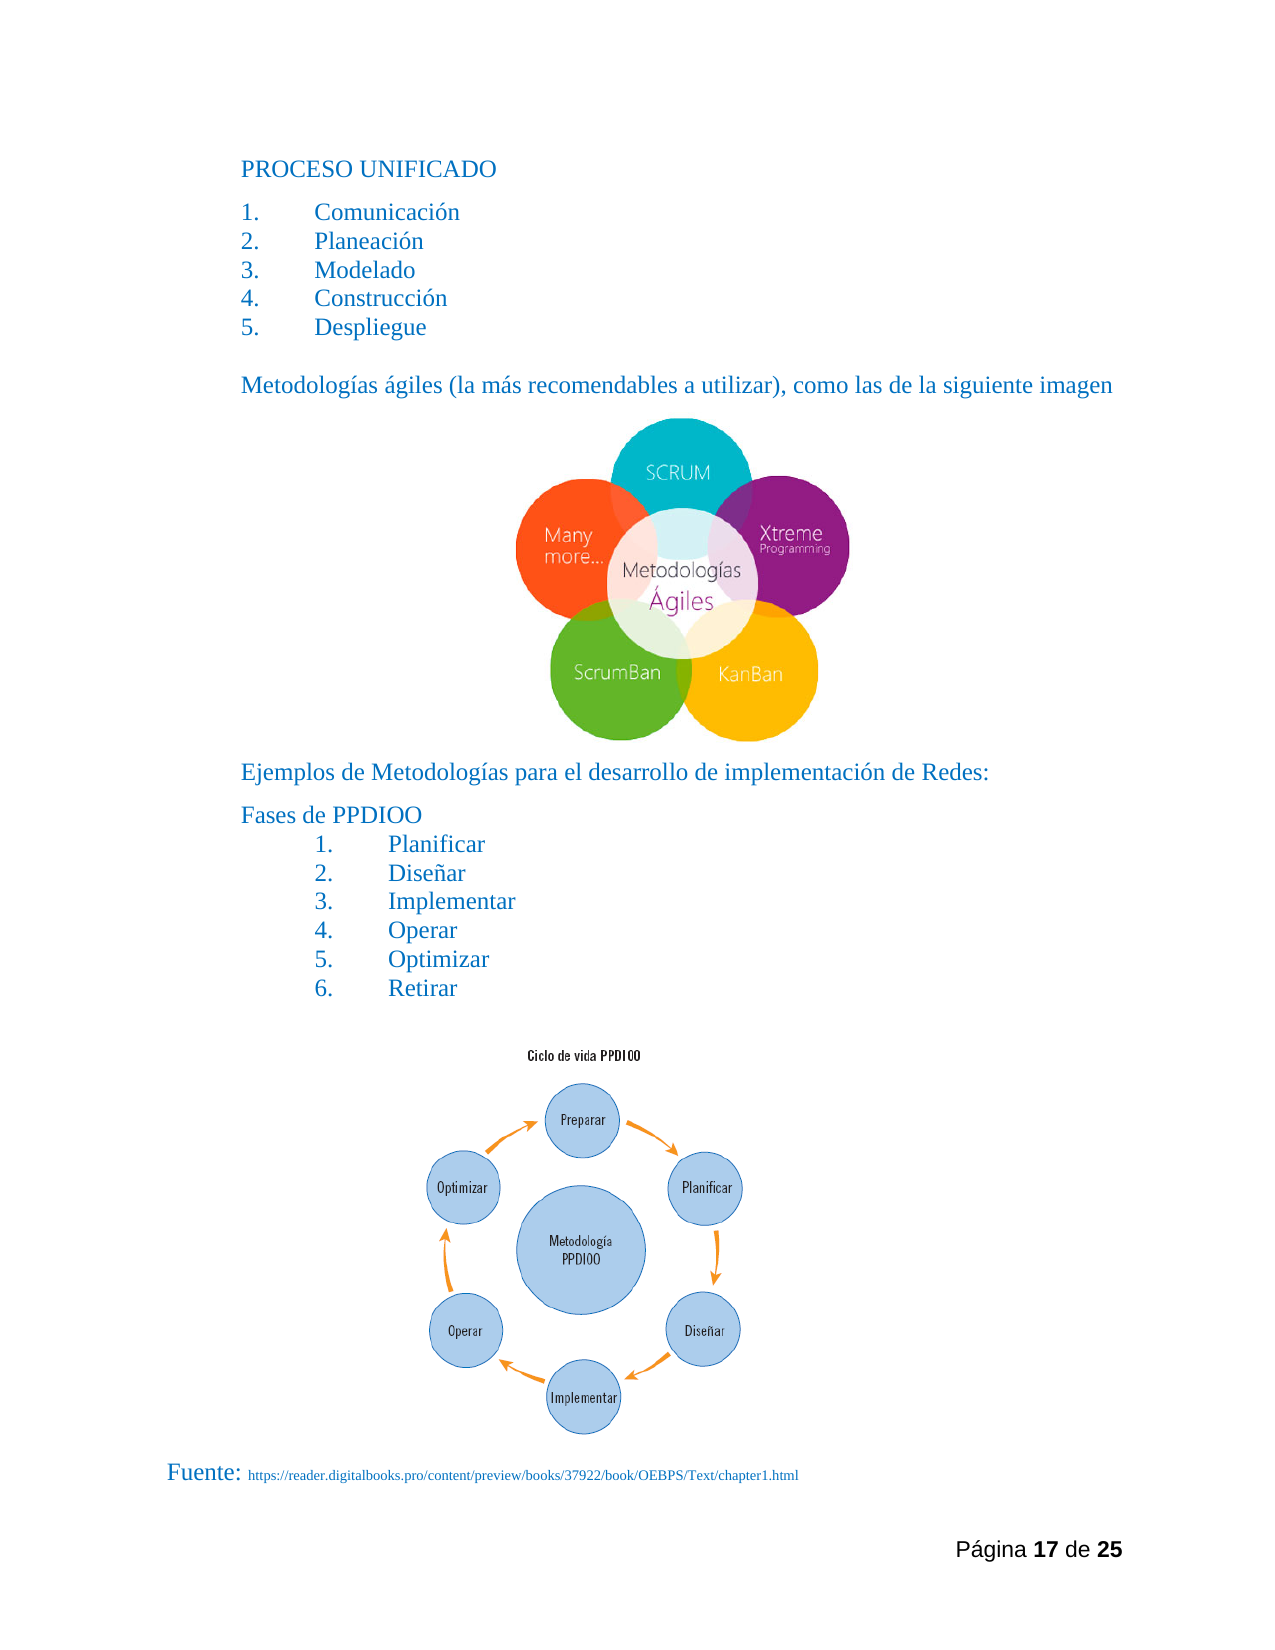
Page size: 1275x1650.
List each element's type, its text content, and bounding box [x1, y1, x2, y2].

text 1. Comunicación [167, 197, 1122, 226]
list Implementar [314, 886, 1122, 915]
text 2. Planeación [167, 226, 1122, 255]
text 3. Modelado [167, 255, 1122, 283]
list Planificar [314, 829, 1122, 858]
list Optimizar [314, 944, 1122, 973]
text 5. Despliegue [167, 312, 1122, 341]
list Diseñar [314, 858, 1122, 886]
picture [510, 412, 853, 744]
text Fuente: https://reader.digitalbooks.pro/content/preview/books/37922/book/OEBPS/Text/chapter1.html [167, 1457, 1122, 1486]
list Retirar [314, 973, 1122, 1001]
text Ejemplos de Metodologías para el desarrollo de implementación de Redes: [167, 757, 1122, 786]
list Operar [314, 915, 1122, 944]
text Metodologías ágiles (la más recomendables a utilizar), como las de la siguiente imagen [167, 370, 1122, 398]
text Fases de PPDIOO [167, 800, 1122, 829]
text PROCESO UNIFICADO [167, 154, 1122, 183]
text 4. Construcción [167, 283, 1122, 312]
